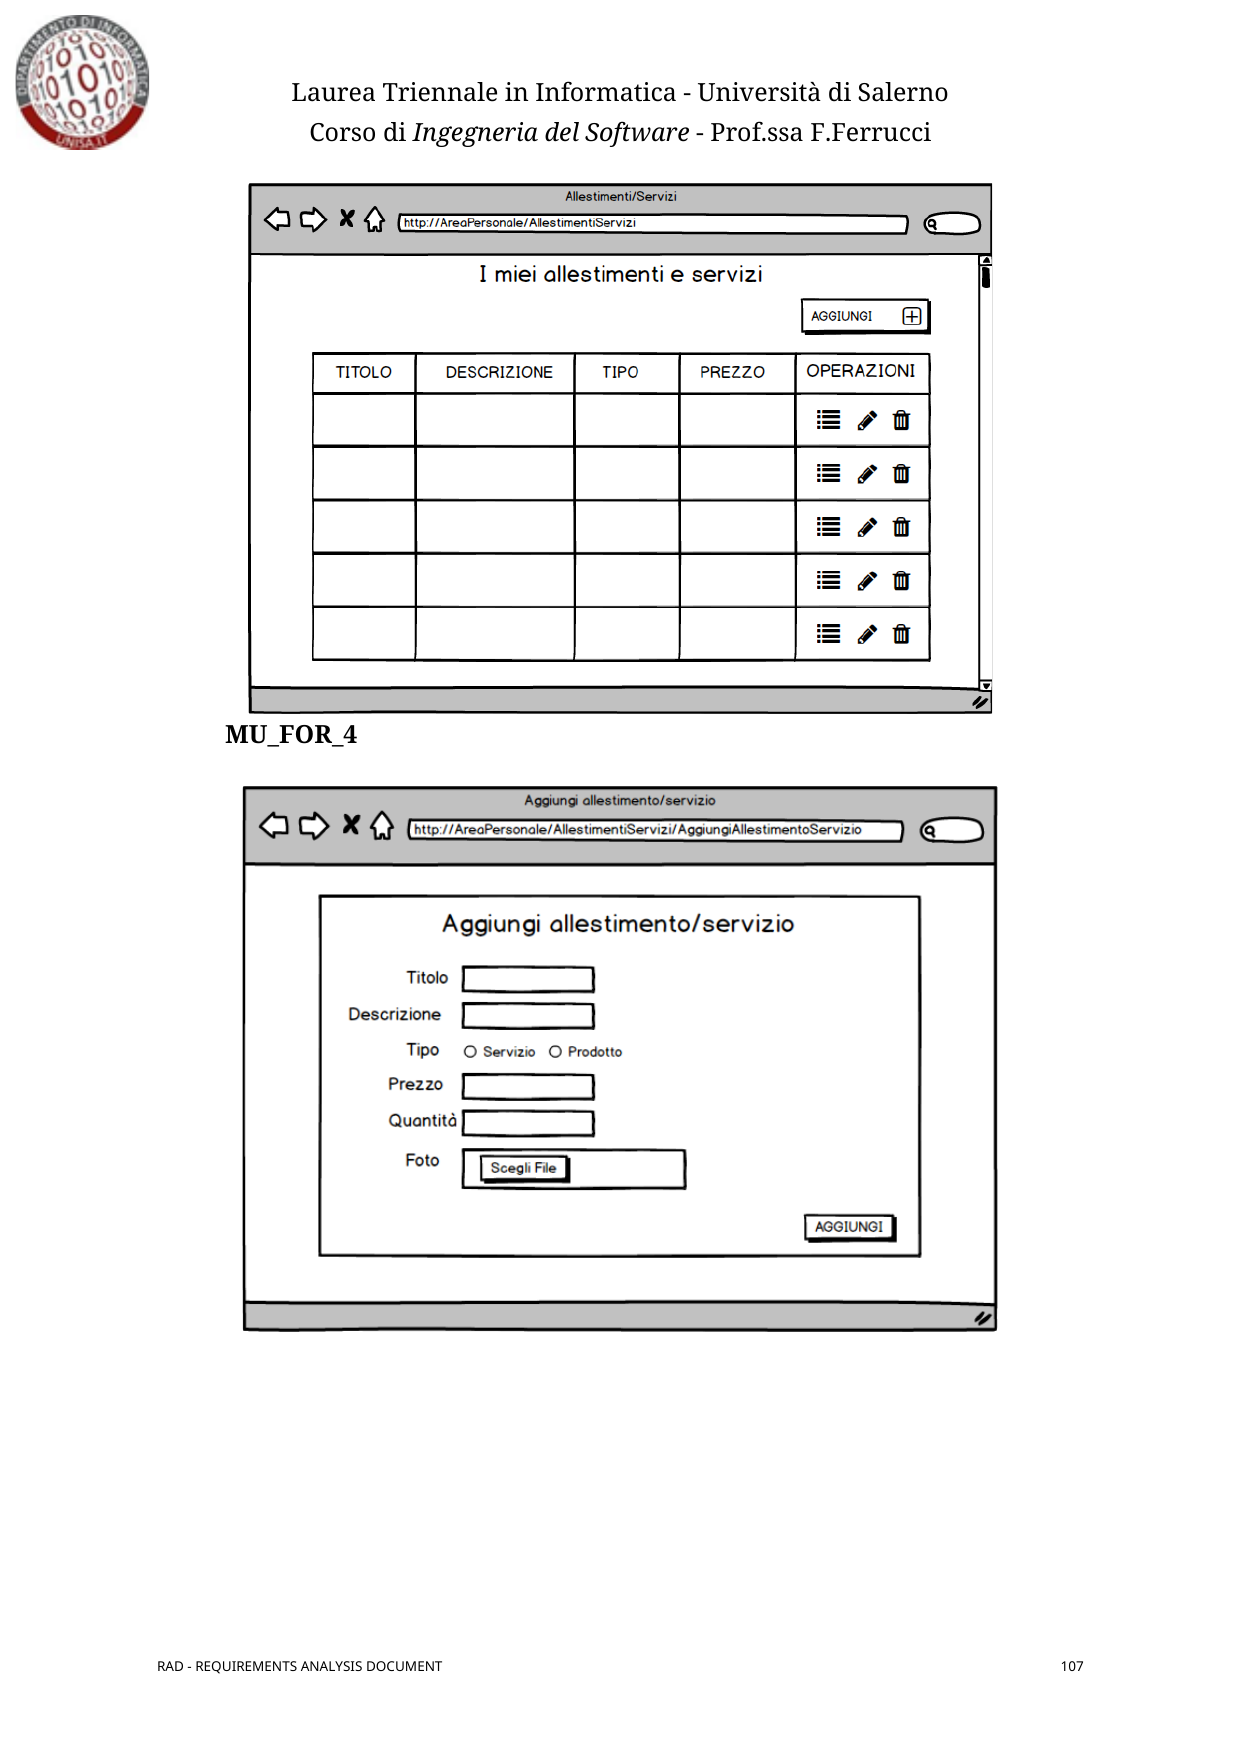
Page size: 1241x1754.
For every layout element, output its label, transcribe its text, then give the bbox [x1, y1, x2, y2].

text MU_FOR_4 [150, 717, 1090, 751]
picture [15, 15, 150, 150]
picture [248, 183, 993, 714]
picture [242, 786, 998, 1332]
